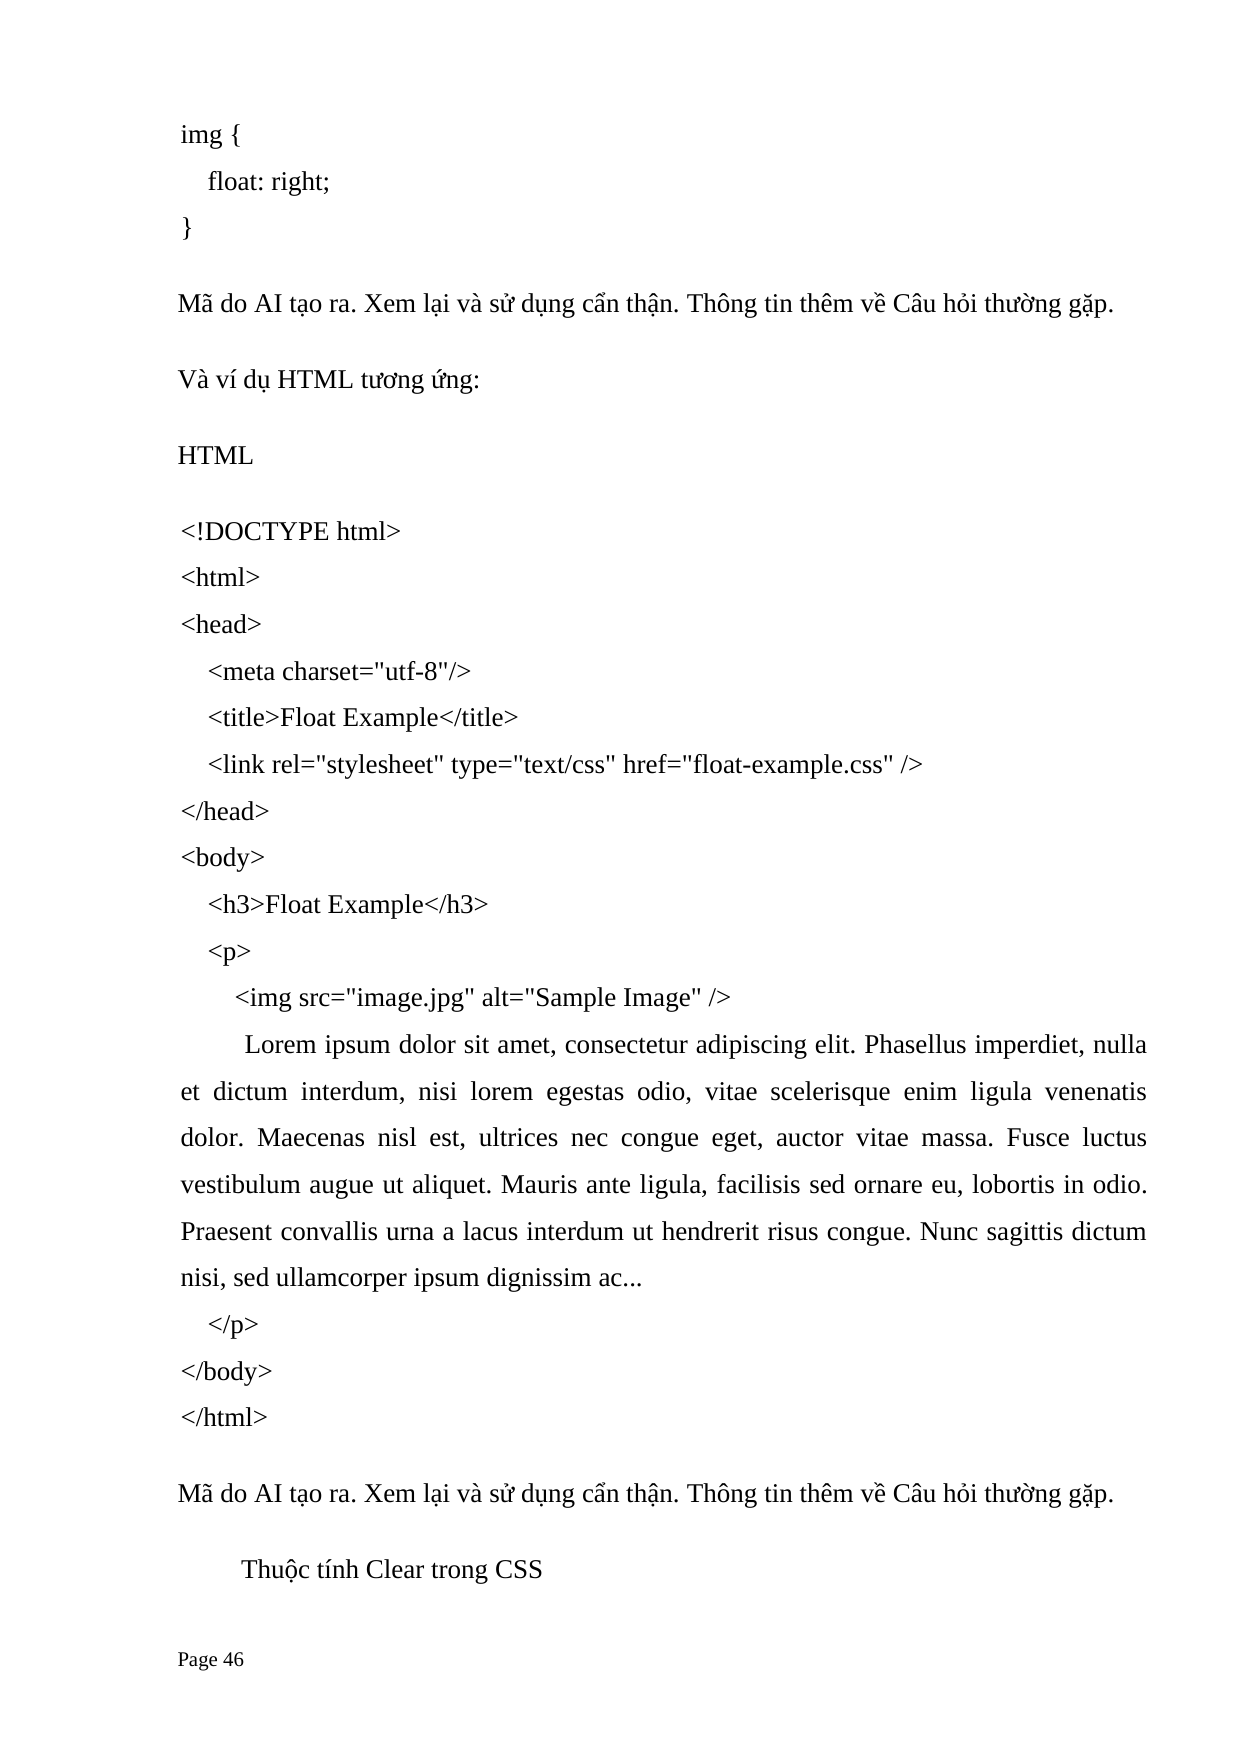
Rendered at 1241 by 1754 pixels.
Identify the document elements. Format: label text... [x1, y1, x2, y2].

text Và ví dụ HTML tương ứng: [177, 363, 1152, 394]
text Mã do AI tạo ra. Xem lại và sử dụng cẩn thận. Thông tin thêm về Câu hỏi thường gặp. [177, 1477, 1152, 1508]
text <link rel="stylesheet" type="text/css" href="float-example.css" /> [180, 748, 1148, 779]
text float: right; [180, 165, 1148, 196]
text HTML [177, 439, 1152, 470]
text <title>Float Example</title> [180, 701, 1148, 733]
text <meta charset="utf-8"/> [180, 655, 1148, 686]
text <head> [180, 608, 1148, 639]
text Lorem ipsum dolor sit amet, consectetur adipiscing elit. Phasellus imperdiet, nulla et dictum interdum, nisi lorem egestas odio, vitae scelerisque enim ligula venenatis dolor. Maecenas nisl est, ultrices nec congue eget, auctor vitae massa. Fusce luctus vestibulum augue ut aliquet. Mauris ante ligula, facilisis sed ornare eu, lobortis in odio. Praesent convallis urna a lacus interdum ut hendrerit risus congue. Nunc sagittis dictum nisi, sed ullamcorper ipsum dignissim ac... [180, 1028, 1148, 1293]
subtitle Thuộc tính Clear trong CSS [209, 1553, 1152, 1584]
text </p> [180, 1308, 1148, 1339]
text <html> [180, 561, 1148, 593]
text </body> [180, 1355, 1148, 1386]
text } [180, 211, 1148, 243]
text <!DOCTYPE html> [180, 515, 1148, 546]
text img { [180, 118, 1148, 149]
text <body> [180, 841, 1148, 873]
text <p> [180, 935, 1148, 966]
text <h3>Float Example</h3> [180, 888, 1148, 919]
text Mã do AI tạo ra. Xem lại và sử dụng cẩn thận. Thông tin thêm về Câu hỏi thường gặp. [177, 287, 1152, 318]
text </head> [180, 795, 1148, 826]
text <img src="image.jpg" alt="Sample Image" /> [180, 981, 1148, 1013]
text </html> [180, 1401, 1148, 1433]
